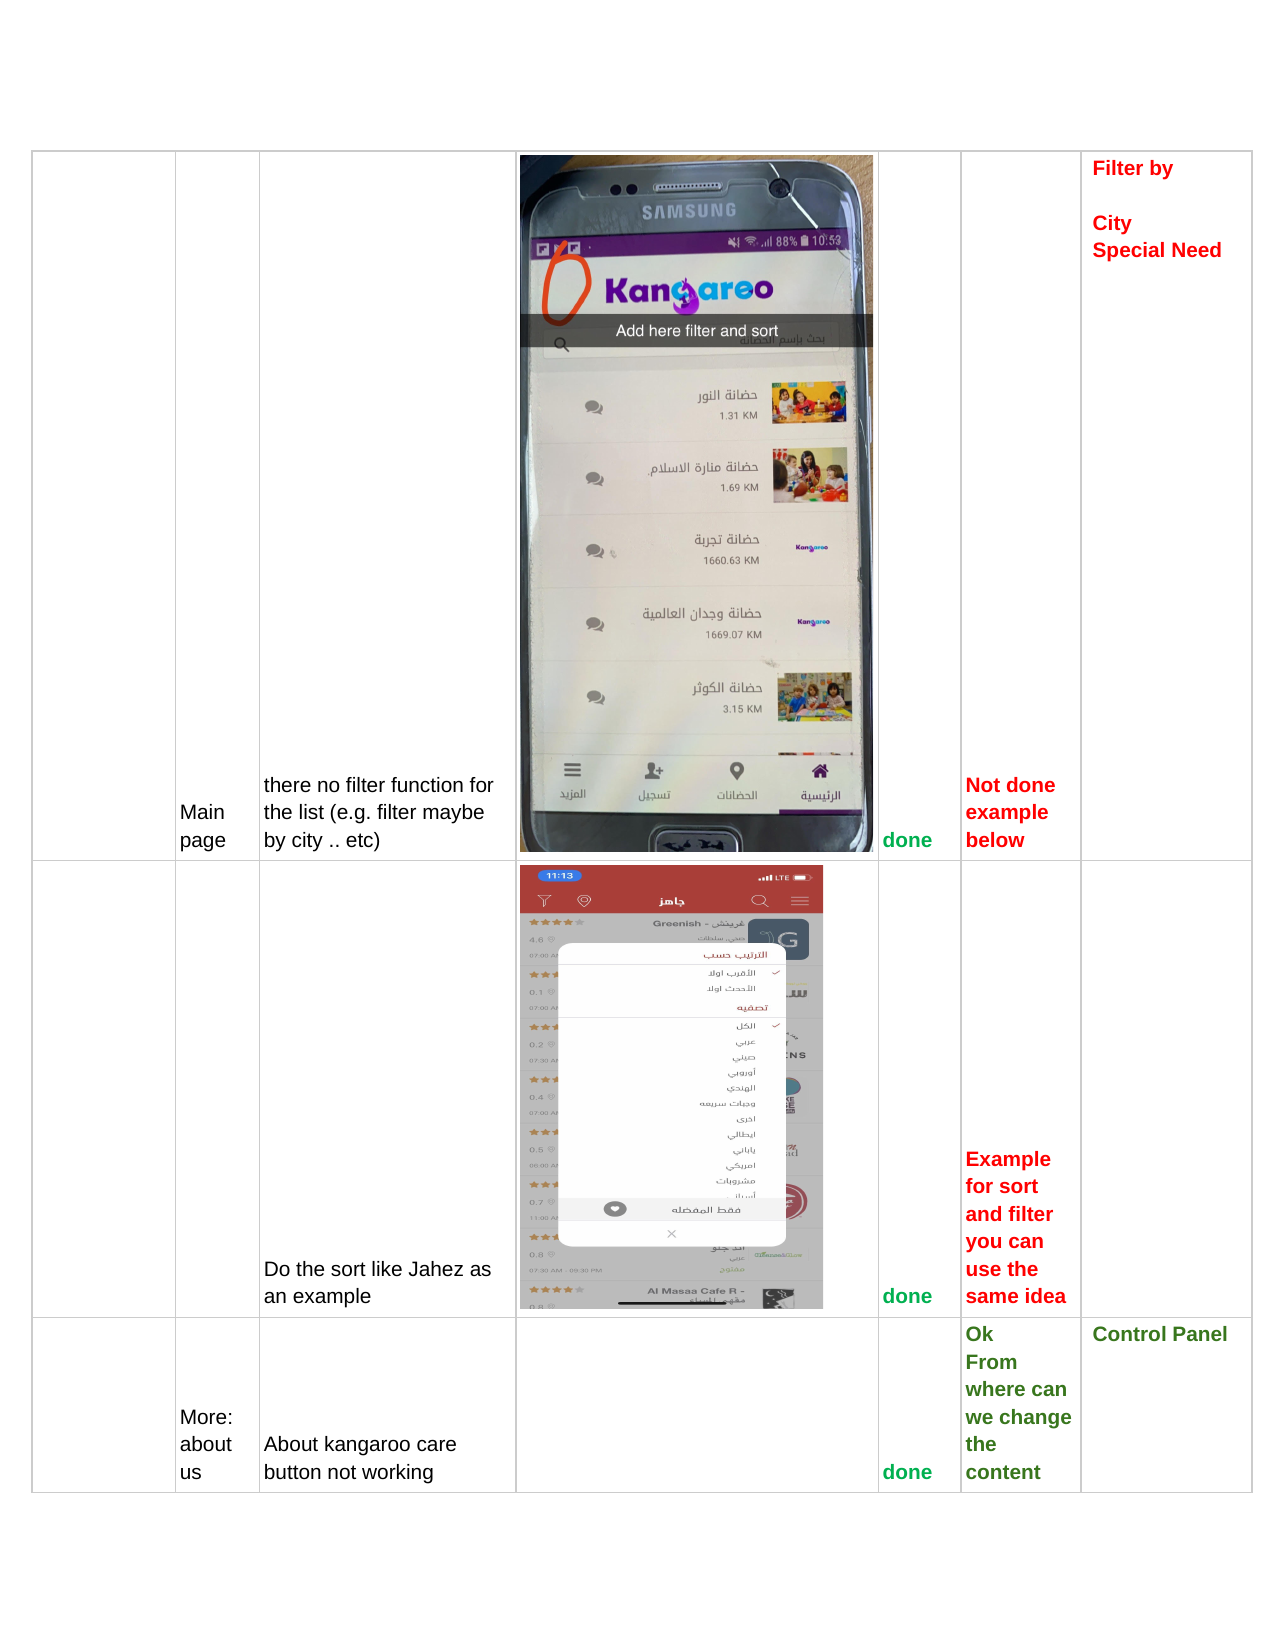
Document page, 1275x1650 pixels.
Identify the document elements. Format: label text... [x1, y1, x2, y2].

table_cell done [879, 1318, 960, 1492]
table_cell Ok From where can we change the content [962, 1318, 1080, 1492]
table_cell [1082, 861, 1251, 1316]
table_cell [33, 152, 175, 859]
table_cell [33, 861, 175, 1316]
table_cell [517, 1318, 878, 1492]
table_cell Filter by City Special Need [1082, 152, 1251, 859]
table_cell Control Panel [1082, 1318, 1251, 1492]
picture [520, 155, 874, 852]
table_cell [33, 1318, 175, 1492]
table_cell Main page [176, 152, 259, 859]
table_cell done [879, 152, 960, 859]
table_cell done [879, 861, 960, 1316]
table_cell About kangaroo care button not working [260, 1318, 515, 1492]
picture [520, 865, 824, 1309]
table_cell there no filter function for the list (e.g. filter maybe by city .. etc) [260, 152, 515, 859]
table_cell More: about us [176, 1318, 259, 1492]
table_cell Example for sort and filter you can use the same idea [962, 861, 1080, 1316]
table_cell Not done example below [962, 152, 1080, 859]
table_cell Do the sort like Jahez as an example [260, 861, 515, 1316]
table_cell [517, 152, 878, 859]
table_cell [517, 861, 878, 1316]
table_cell [176, 861, 259, 1316]
